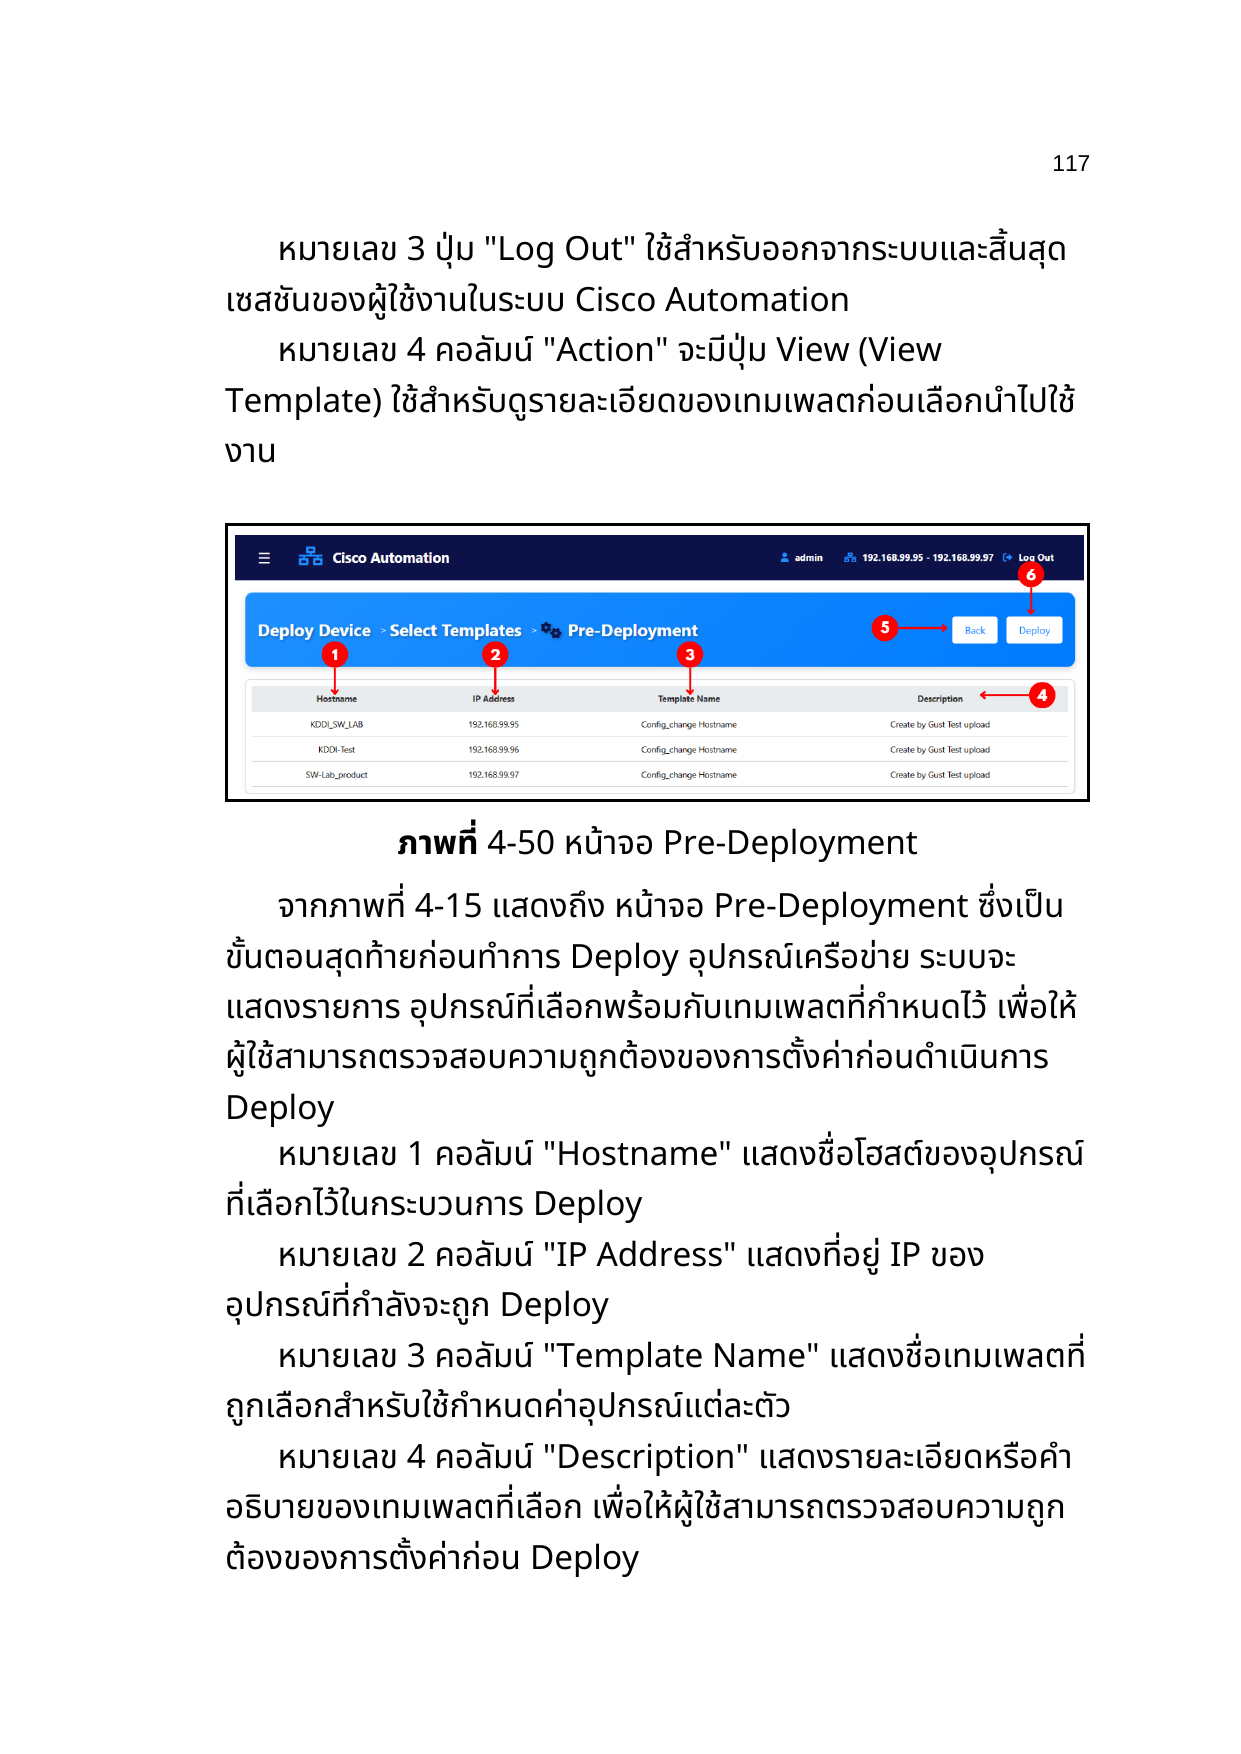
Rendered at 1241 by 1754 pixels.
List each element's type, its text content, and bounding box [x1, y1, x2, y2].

text หมายเลข 2 คอลัมน์ "IP Address" แสดงที่อยู่ IP ของอุปกรณ์ที่กำลังจะถูก Deploy [225, 1231, 1090, 1332]
text หมายเลข 3 ปุ่ม "Log Out" ใช้สำหรับออกจากระบบและสิ้นสุดเซสชันของผู้ใช้งานในระบบ Cisco Automation [225, 225, 1090, 326]
picture [228, 526, 1087, 799]
text หมายเลข 1 คอลัมน์ "Hostname" แสดงชื่อโฮสต์ของอุปกรณ์ที่เลือกไว้ในกระบวนการ Deploy [225, 1129, 1090, 1231]
text หมายเลข 3 คอลัมน์ "Template Name" แสดงชื่อเทมเพลตที่ถูกเลือกสำหรับใช้กำหนดค่าอุปกรณ์แต่ละตัว [225, 1332, 1090, 1433]
text หมายเลข 4 คอลัมน์ "Action" จะมีปุ่ม View (View Template) ใช้สำหรับดูรายละเอียดของเทมเพลตก่อนเลือกนำไปใช้งาน [225, 326, 1090, 478]
text จากภาพที่ 4-15 แสดงถึง หน้าจอ Pre-Deployment ซึ่งเป็น ขั้นตอนสุดท้ายก่อนทำการ Deploy อุปกรณ์เครือข่าย ระบบจะแสดงรายการ อุปกรณ์ที่เลือกพร้อมกับเทมเพลตที่กำหนดไว้ เพื่อให้ผู้ใช้สามารถตรวจสอบความถูกต้องของการตั้งค่าก่อนดำเนินการ Deploy [225, 882, 1090, 1129]
text หมายเลข 4 คอลัมน์ "Description" แสดงรายละเอียดหรือคำอธิบายของเทมเพลตที่เลือก เพื่อให้ผู้ใช้สามารถตรวจสอบความถูกต้องของการตั้งค่าก่อน Deploy [225, 1433, 1090, 1584]
